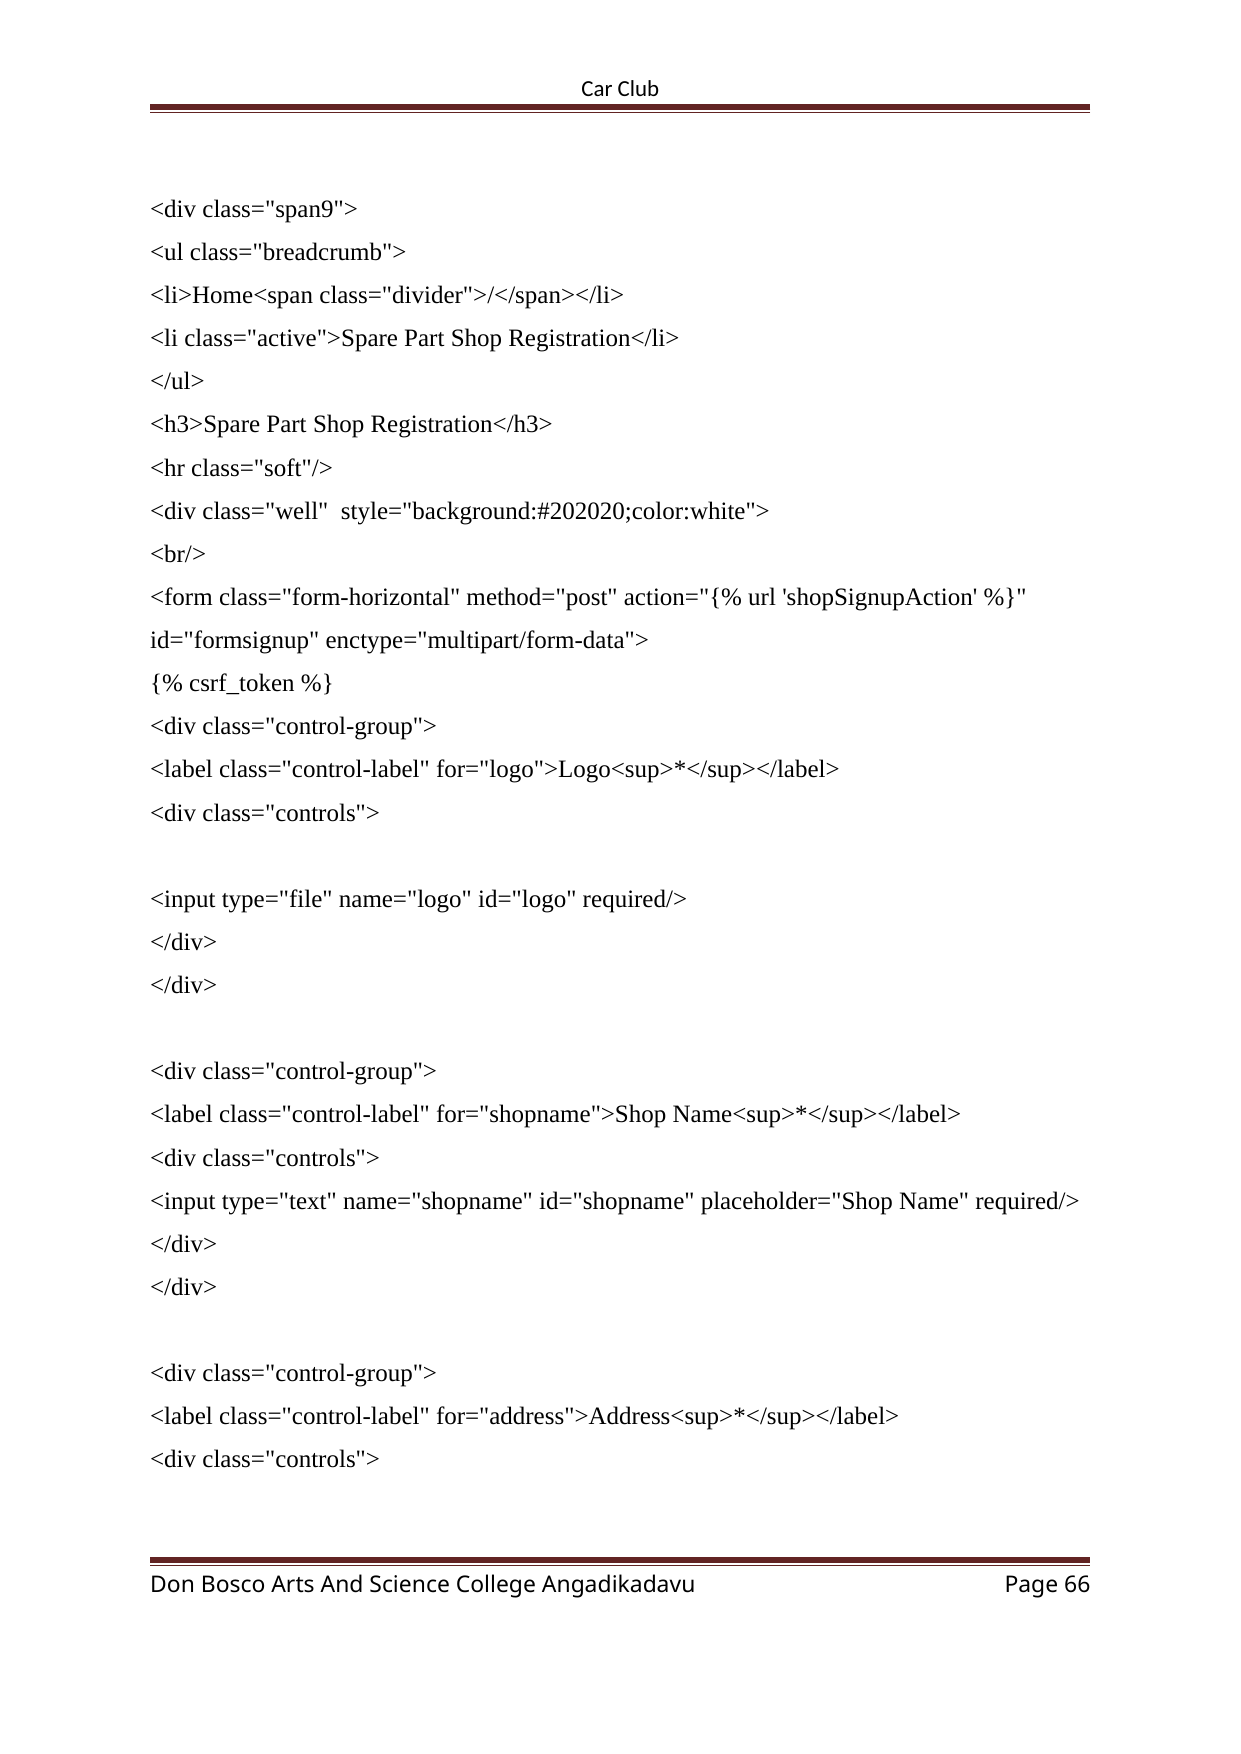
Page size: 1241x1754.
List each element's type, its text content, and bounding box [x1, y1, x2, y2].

text <form class="form-horizontal" method="post" action="{% url 'shopSignupAction' %}" id="formsignup" enctype="multipart/form-data"> [150, 582, 1090, 654]
text </div> [150, 970, 1090, 999]
text <div class="span9"> [150, 194, 1090, 223]
text <input type="file" name="logo" id="logo" required/> [150, 884, 1090, 913]
text <h3>Spare Part Shop Registration</h3> [150, 409, 1090, 438]
text <div class="control-group"> [150, 1358, 1090, 1387]
text </ul> [150, 366, 1090, 395]
text <li class="active">Spare Part Shop Registration</li> [150, 323, 1090, 352]
text <div class="controls"> [150, 798, 1090, 826]
text </div> [150, 927, 1090, 956]
text {% csrf_token %} [150, 668, 1090, 697]
text <label class="control-label" for="shopname">Shop Name<sup>*</sup></label> [150, 1099, 1090, 1128]
text <hr class="soft"/> [150, 453, 1090, 481]
text <br/> [150, 539, 1090, 568]
text <input type="text" name="shopname" id="shopname" placeholder="Shop Name" required/> [150, 1186, 1090, 1214]
text <div class="control-group"> [150, 1056, 1090, 1085]
text <div class="control-group"> [150, 711, 1090, 740]
text <div class="controls"> [150, 1143, 1090, 1171]
text <ul class="breadcrumb"> [150, 237, 1090, 266]
text <label class="control-label" for="logo">Logo<sup>*</sup></label> [150, 754, 1090, 783]
text <li>Home<span class="divider">/</span></li> [150, 280, 1090, 309]
text </div> [150, 1272, 1090, 1301]
text <label class="control-label" for="address">Address<sup>*</sup></label> [150, 1401, 1090, 1430]
text </div> [150, 1229, 1090, 1258]
text <div class="well" style="background:#202020;color:white"> [150, 496, 1090, 524]
text <div class="controls"> [150, 1444, 1090, 1473]
